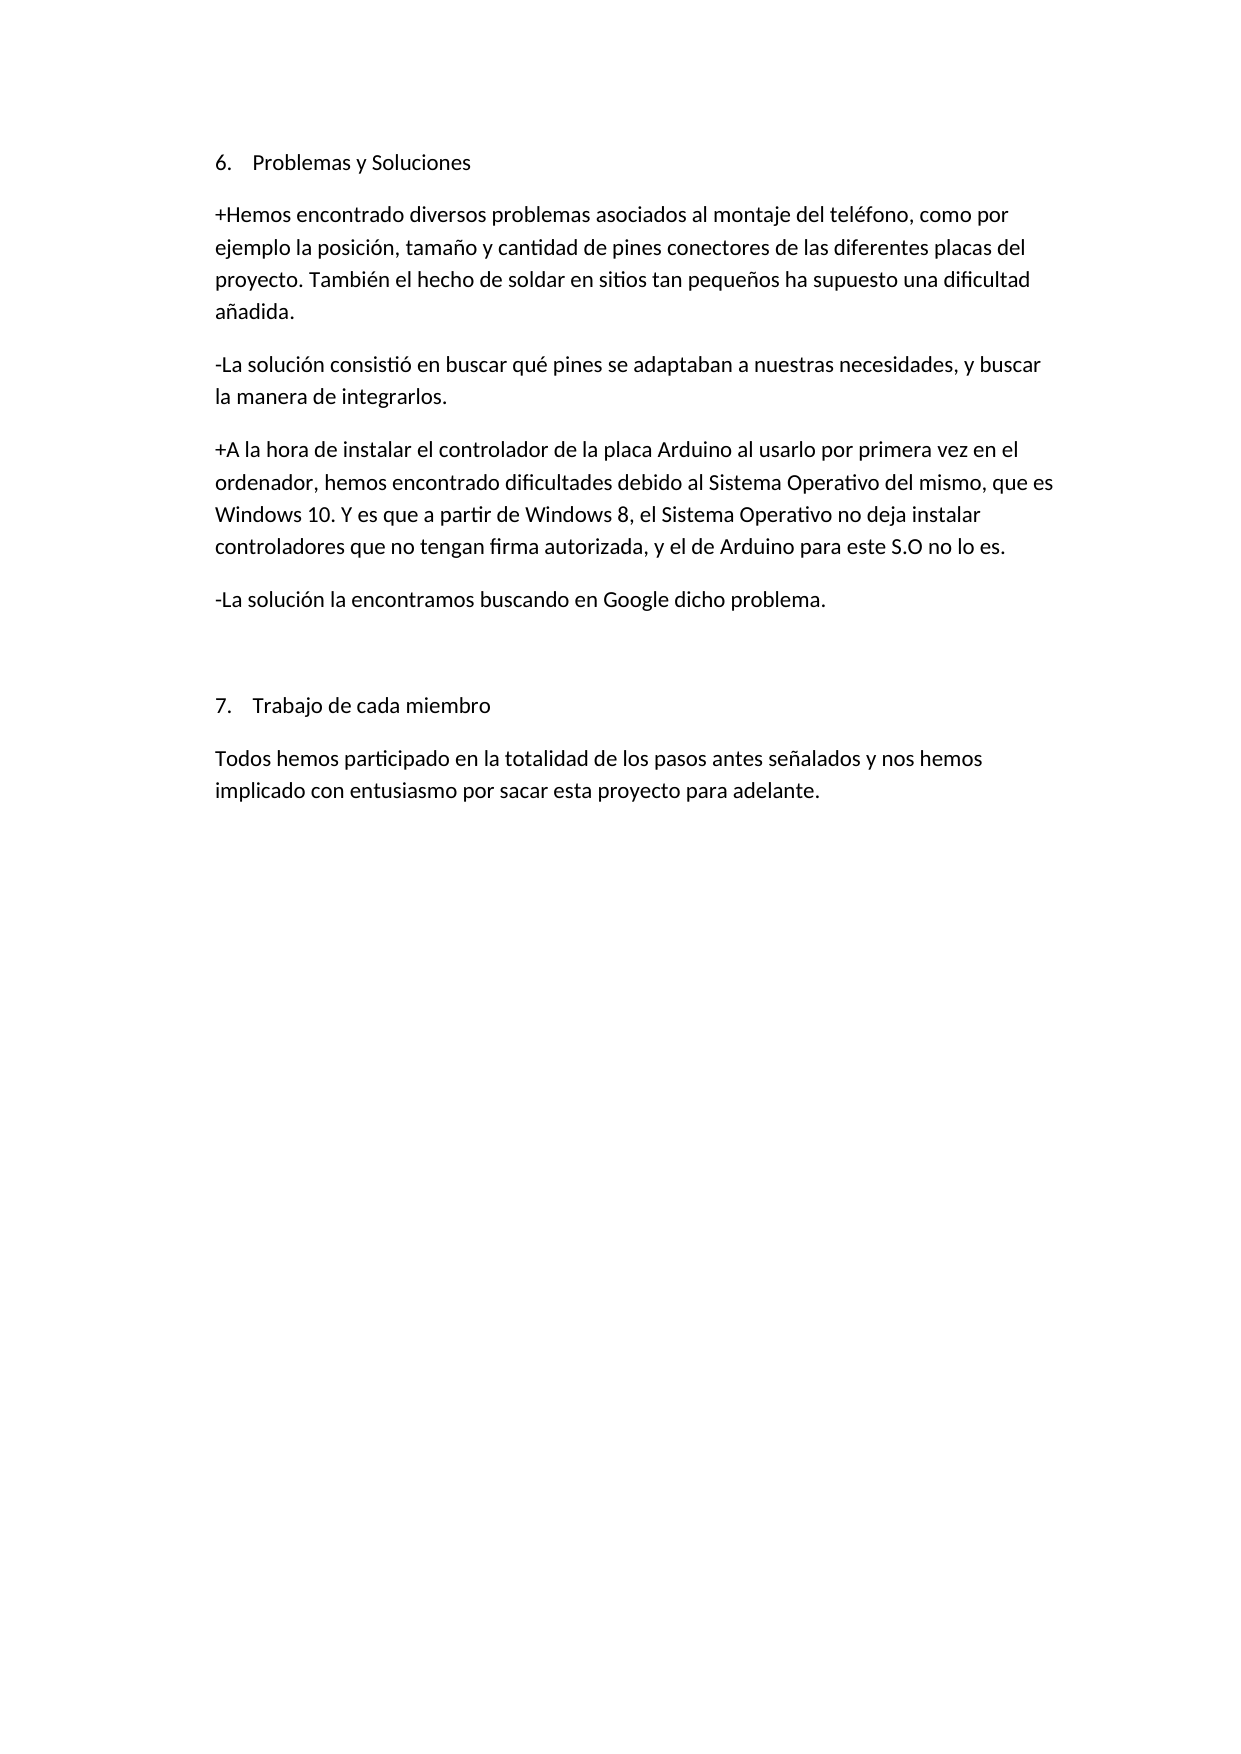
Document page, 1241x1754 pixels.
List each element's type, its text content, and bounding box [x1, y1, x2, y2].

list Problemas y Soluciones [215, 148, 1063, 176]
text +Hemos encontrado diversos problemas asociados al montaje del teléfono, como por ejemplo la posición, tamaño y cantidad de pines conectores de las diferentes placas del proyecto. También el hecho de soldar en sitios tan pequeños ha supuesto una dificultad añadida. [215, 201, 1063, 325]
text +A la hora de instalar el controlador de la placa Arduino al usarlo por primera vez en el ordenador, hemos encontrado dificultades debido al Sistema Operativo del mismo, que es Windows 10. Y es que a partir de Windows 8, el Sistema Operativo no deja instalar controladores que no tengan firma autorizada, y el de Arduino para este S.O no lo es. [215, 435, 1063, 560]
text Todos hemos participado en la totalidad de los pasos antes señalados y nos hemos implicado con entusiasmo por sacar esta proyecto para adelante. [215, 744, 1063, 804]
list Trabajo de cada miembro [215, 691, 1063, 719]
text -La solución la encontramos buscando en Google dicho problema. [215, 585, 1063, 613]
text -La solución consistió en buscar qué pines se adaptaban a nuestras necesidades, y buscar la manera de integrarlos. [215, 350, 1063, 410]
